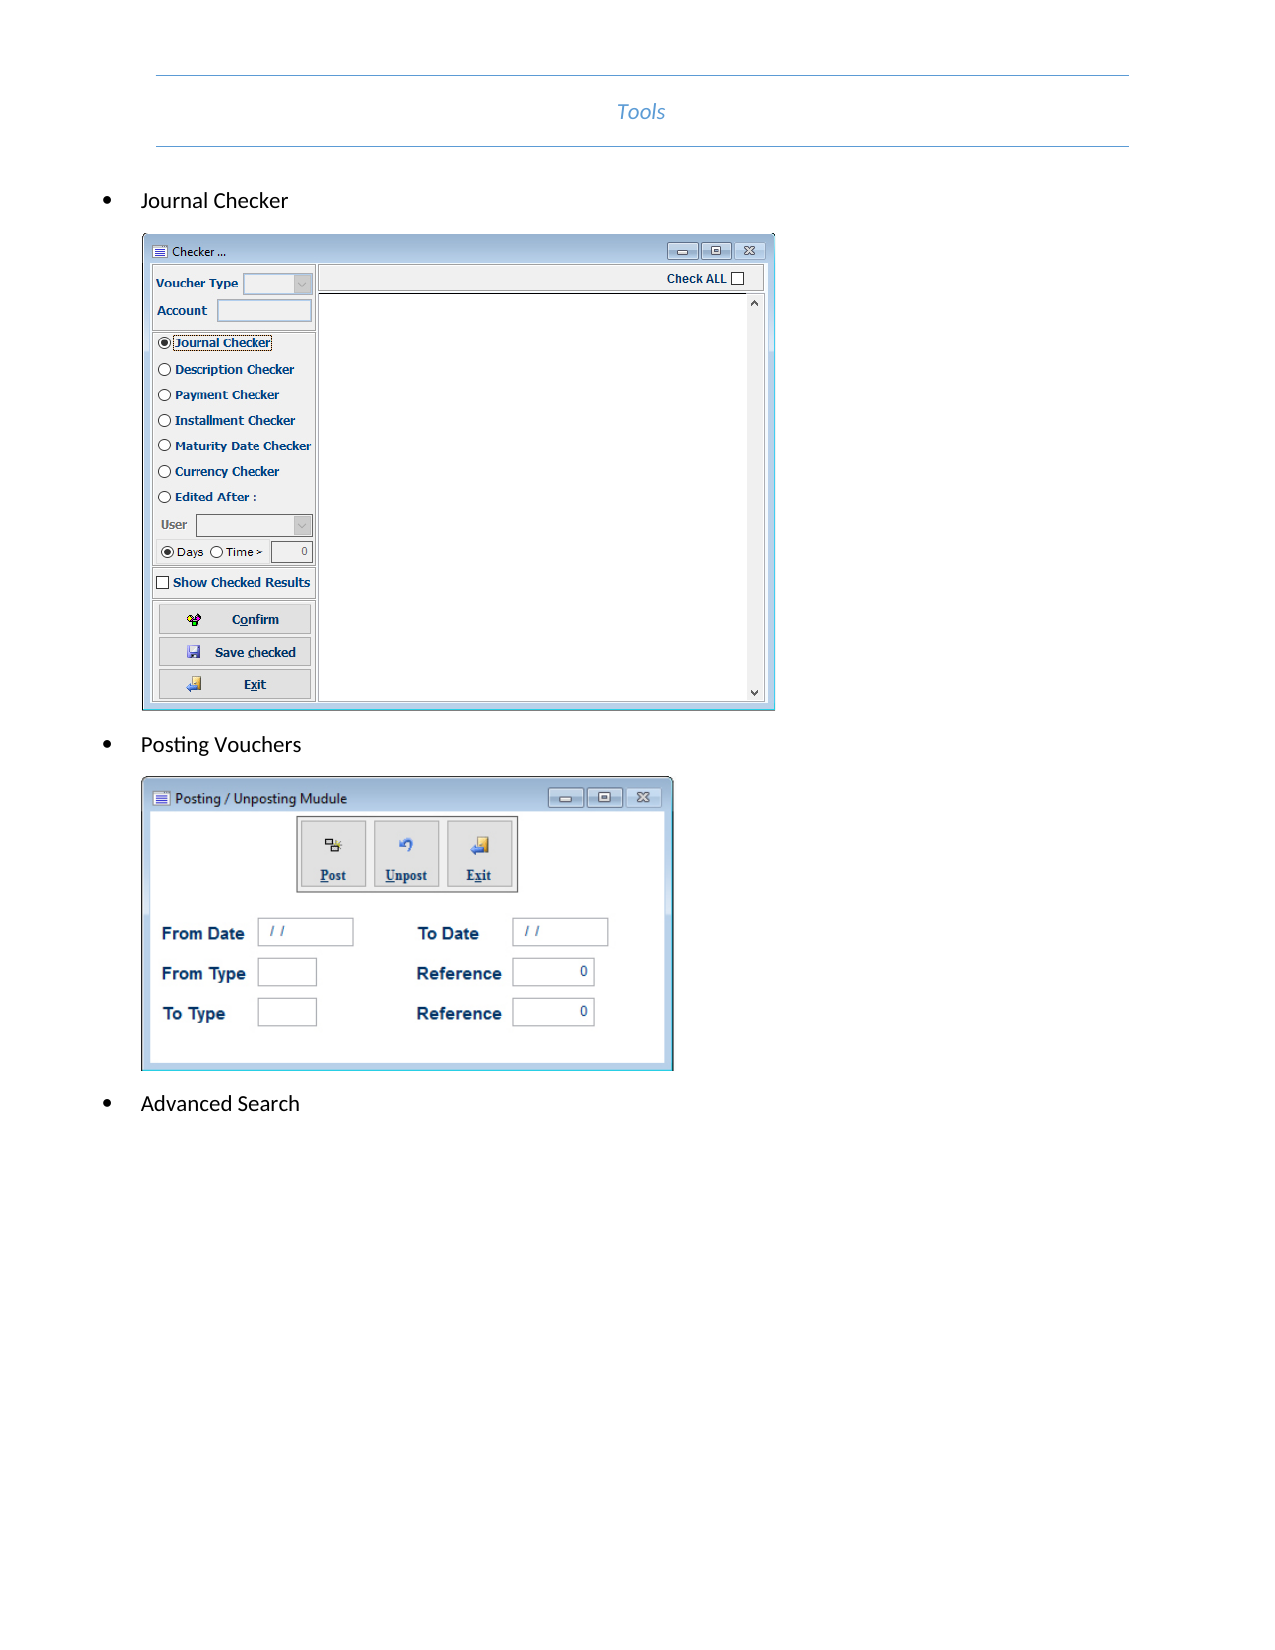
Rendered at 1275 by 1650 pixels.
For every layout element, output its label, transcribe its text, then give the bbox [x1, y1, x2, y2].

list Posting Vouchers [103, 730, 1219, 758]
list Journal Checker [103, 186, 1219, 214]
picture [140, 776, 677, 1071]
list Advanced Search [103, 1089, 1219, 1118]
text Tools [156, 76, 1129, 146]
picture [140, 233, 775, 711]
